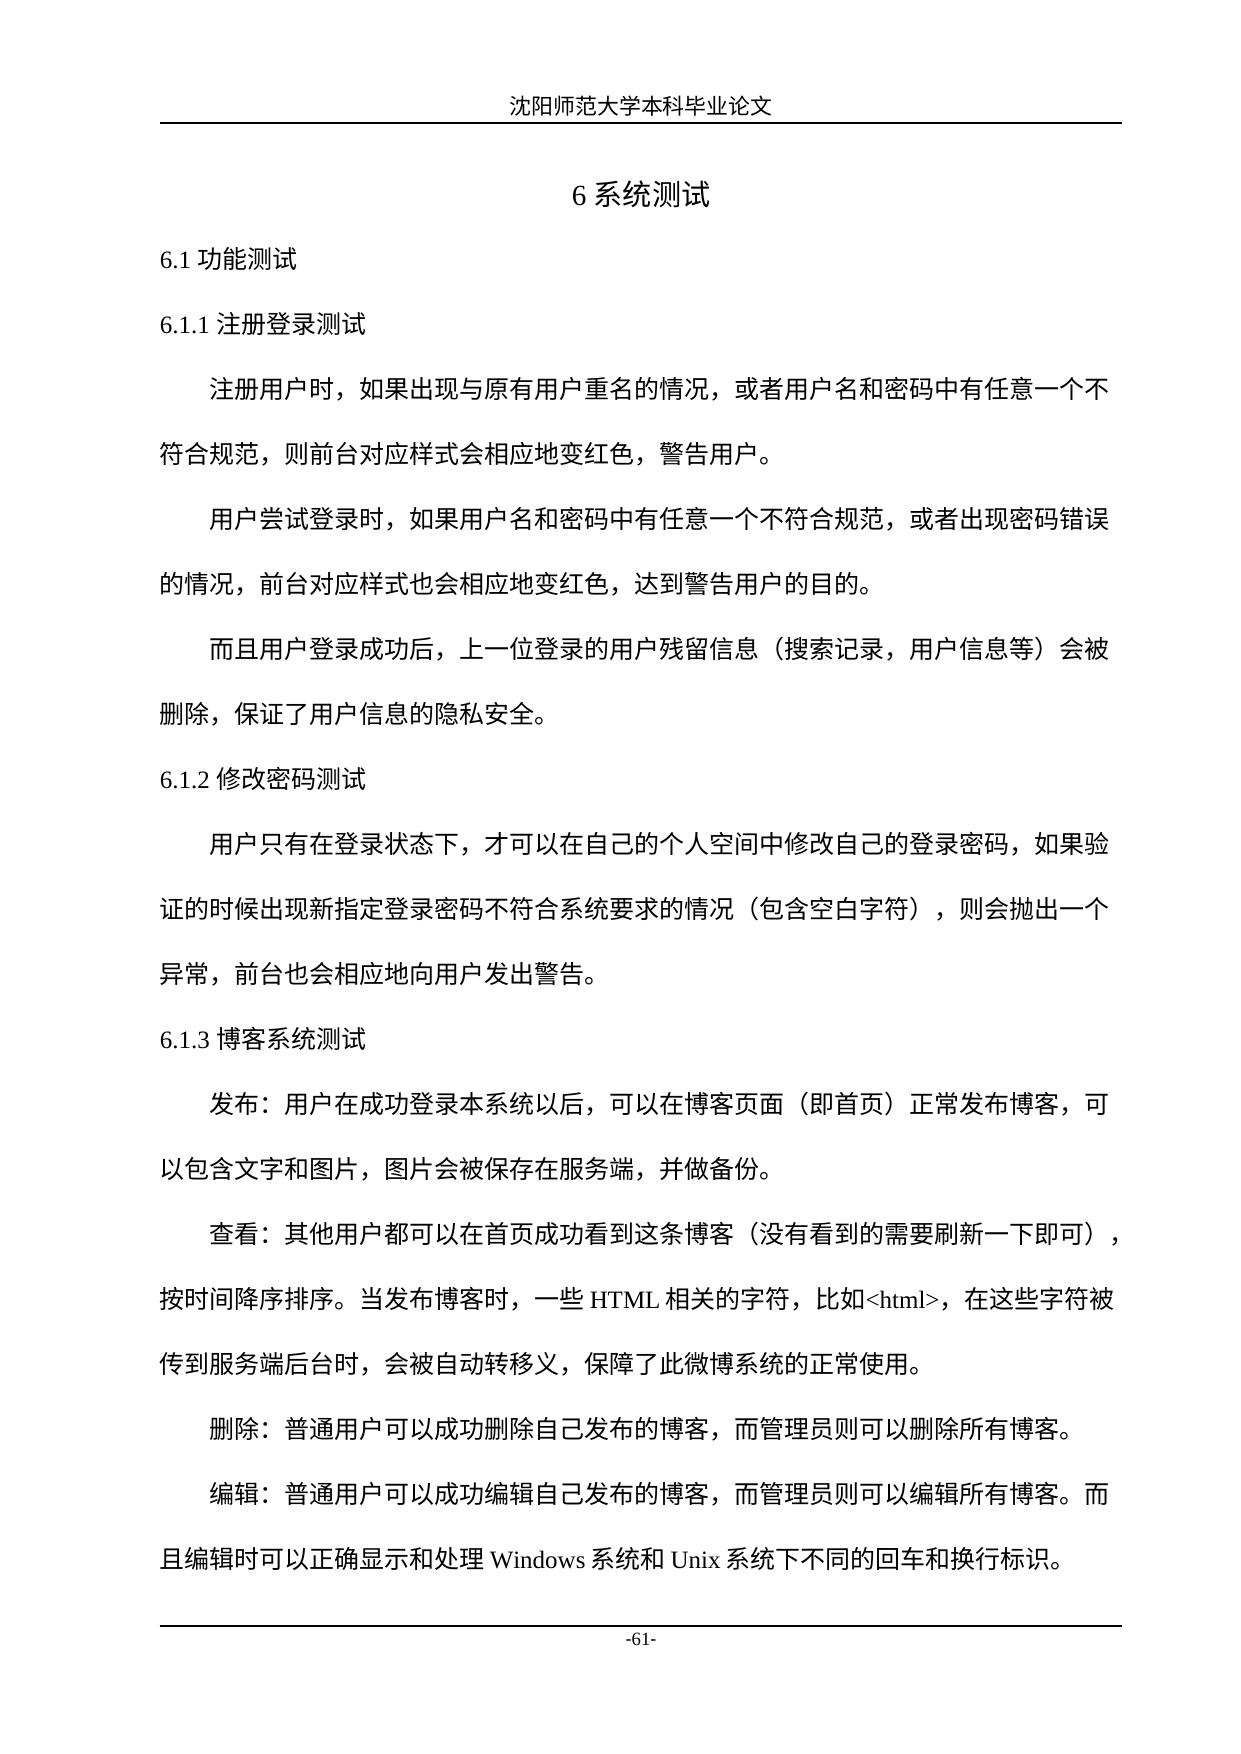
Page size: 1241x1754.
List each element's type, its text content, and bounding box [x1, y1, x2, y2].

text 用户尝试登录时，如果用户名和密码中有任意一个不符合规范，或者出现密码错误的情况，前台对应样式也会相应地变红色，达到警告用户的目的。 [159, 485, 1122, 615]
text 发布：用户在成功登录本系统以后，可以在博客页面（即首页）正常发布博客，可以包含文字和图片，图片会被保存在服务端，并做备份。 [159, 1070, 1122, 1200]
text 编辑：普通用户可以成功编辑自己发布的博客，而管理员则可以编辑所有博客。而且编辑时可以正确显示和处理Windows系统和Unix系统下不同的回车和换行标识。 [159, 1460, 1122, 1590]
subtitle 6 系统测试 [159, 160, 1122, 225]
subtitle 6.1 功能测试 [159, 225, 1122, 290]
text 而且用户登录成功后，上一位登录的用户残留信息（搜索记录，用户信息等）会被删除，保证了用户信息的隐私安全。 [159, 615, 1122, 745]
text 查看：其他用户都可以在首页成功看到这条博客（没有看到的需要刷新一下即可），按时间降序排序。当发布博客时，一些HTML相关的字符，比如<html>，在这些字符被传到服务端后台时，会被自动转移义，保障了此微博系统的正常使用。 [159, 1200, 1122, 1395]
subtitle 6.1.3 博客系统测试 [159, 1005, 1122, 1070]
text 注册用户时，如果出现与原有用户重名的情况，或者用户名和密码中有任意一个不符合规范，则前台对应样式会相应地变红色，警告用户。 [159, 355, 1122, 485]
text 用户只有在登录状态下，才可以在自己的个人空间中修改自己的登录密码，如果验证的时候出现新指定登录密码不符合系统要求的情况（包含空白字符），则会抛出一个异常，前台也会相应地向用户发出警告。 [159, 810, 1122, 1005]
subtitle 6.1.2 修改密码测试 [159, 745, 1122, 810]
text 删除：普通用户可以成功删除自己发布的博客，而管理员则可以删除所有博客。 [159, 1395, 1122, 1460]
subtitle 6.1.1 注册登录测试 [159, 290, 1122, 355]
